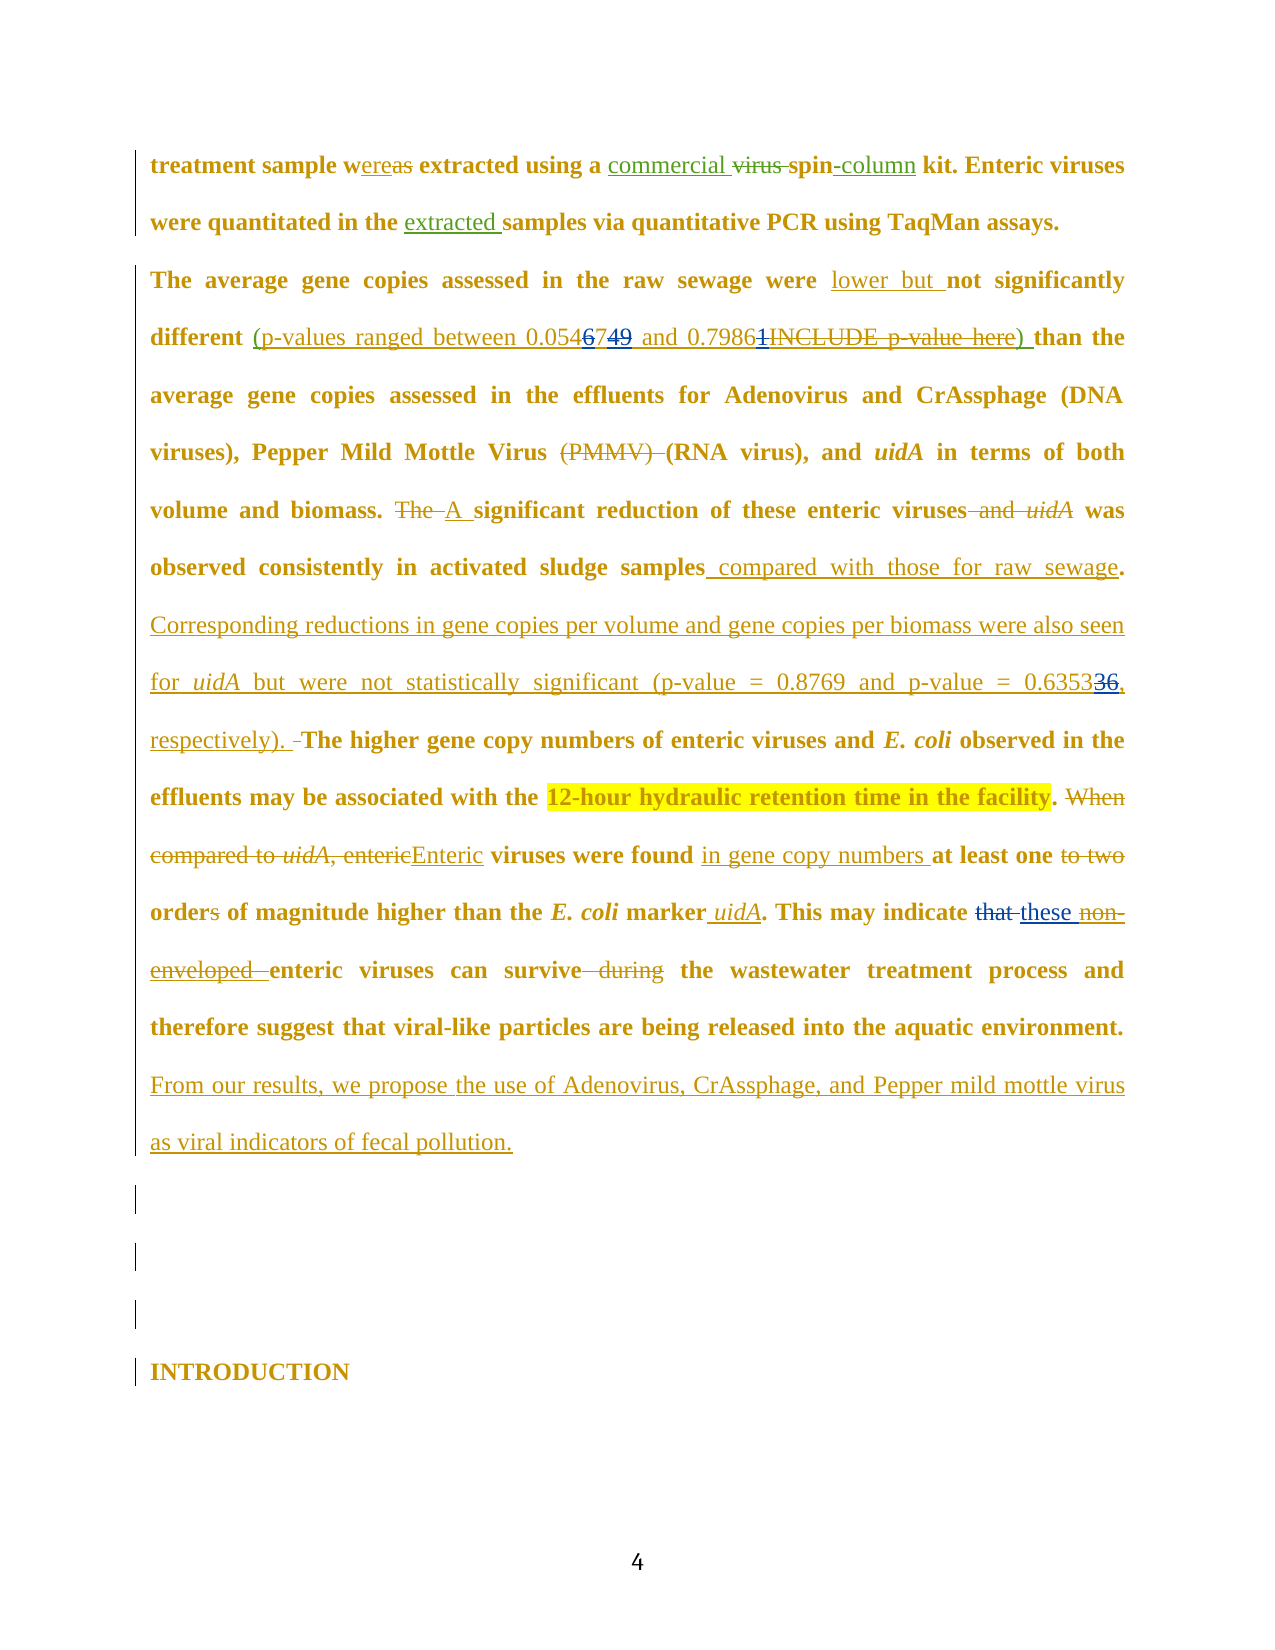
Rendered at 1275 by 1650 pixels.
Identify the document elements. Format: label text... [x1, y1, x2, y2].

text The average gene copies assessed in the raw sewage were not significantly different than the average gene copies assessed in the effluents for Adenovirus and CrAssphage (DNA viruses), Pepper Mild Mottle Virus (RNA virus), and uidA in terms of both volume and biomass. significant reduction of these enteric viruses was observed consistently in activated sludge samples.The higher gene copy numbers of enteric viruses and E. coli observed in the effluents may be associated with the 12-hour hydraulic retention time in the facility. viruses were found at least one order of magnitude higher than the E. coli marker. This may indicate enteric viruses can survive the wastewater treatment process and therefore suggest that viral-like particles are being released into the aquatic environment. [150, 636, 1125, 692]
text The average gene copies assessed in the raw sewage were not significantly different than the average gene copies assessed in the effluents for Adenovirus and CrAssphage (DNA viruses), Pepper Mild Mottle Virus (RNA virus), and uidA in terms of both volume and biomass. significant reduction of these enteric viruses was observed consistently in activated sludge samples.The higher gene copy numbers of enteric viruses and E. coli observed in the effluents may be associated with the 12-hour hydraulic retention time in the facility. viruses were found at least one order of magnitude higher than the E. coli marker. This may indicate enteric viruses can survive the wastewater treatment process and therefore suggest that viral-like particles are being released into the aquatic environment. [150, 694, 1125, 1095]
text INTRODUCTION [150, 1357, 1125, 1386]
text The average gene copies assessed in the raw sewage were not significantly different than the average gene copies assessed in the effluents for Adenovirus and CrAssphage (DNA viruses), Pepper Mild Mottle Virus (RNA virus), and uidA in terms of both volume and biomass. significant reduction of these enteric viruses was observed consistently in activated sludge samples.The higher gene copy numbers of enteric viruses and E. coli observed in the effluents may be associated with the 12-hour hydraulic retention time in the facility. viruses were found at least one order of magnitude higher than the E. coli marker. This may indicate enteric viruses can survive the wastewater treatment process and therefore suggest that viral-like particles are being released into the aquatic environment. [150, 265, 1125, 635]
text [150, 150, 1125, 236]
text The average gene copies assessed in the raw sewage were not significantly different than the average gene copies assessed in the effluents for Adenovirus and CrAssphage (DNA viruses), Pepper Mild Mottle Virus (RNA virus), and uidA in terms of both volume and biomass. significant reduction of these enteric viruses was observed consistently in activated sludge samples.The higher gene copy numbers of enteric viruses and E. coli observed in the effluents may be associated with the 12-hour hydraulic retention time in the facility. viruses were found at least one order of magnitude higher than the E. coli marker. This may indicate enteric viruses can survive the wastewater treatment process and therefore suggest that viral-like particles are being released into the aquatic environment. [150, 1096, 1125, 1156]
